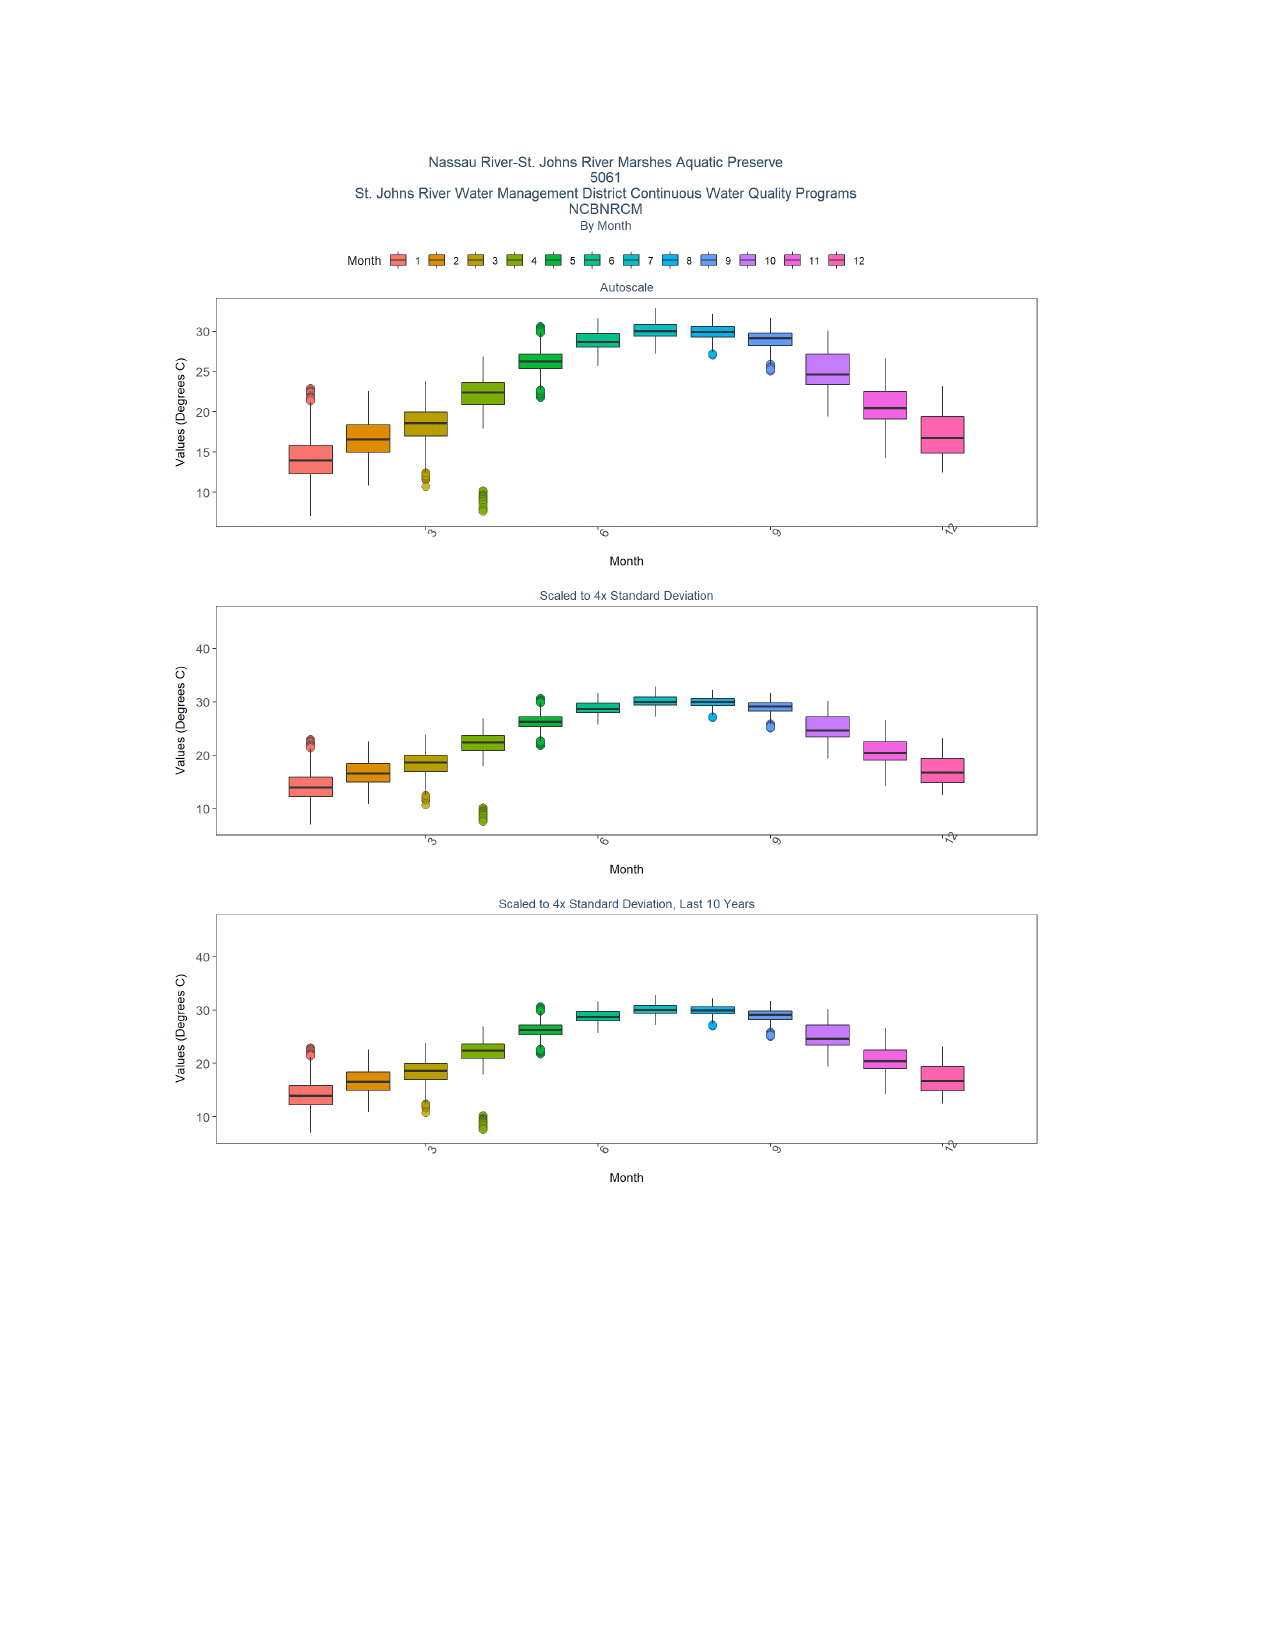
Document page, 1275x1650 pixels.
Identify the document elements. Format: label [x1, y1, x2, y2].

picture [168, 150, 1044, 1200]
